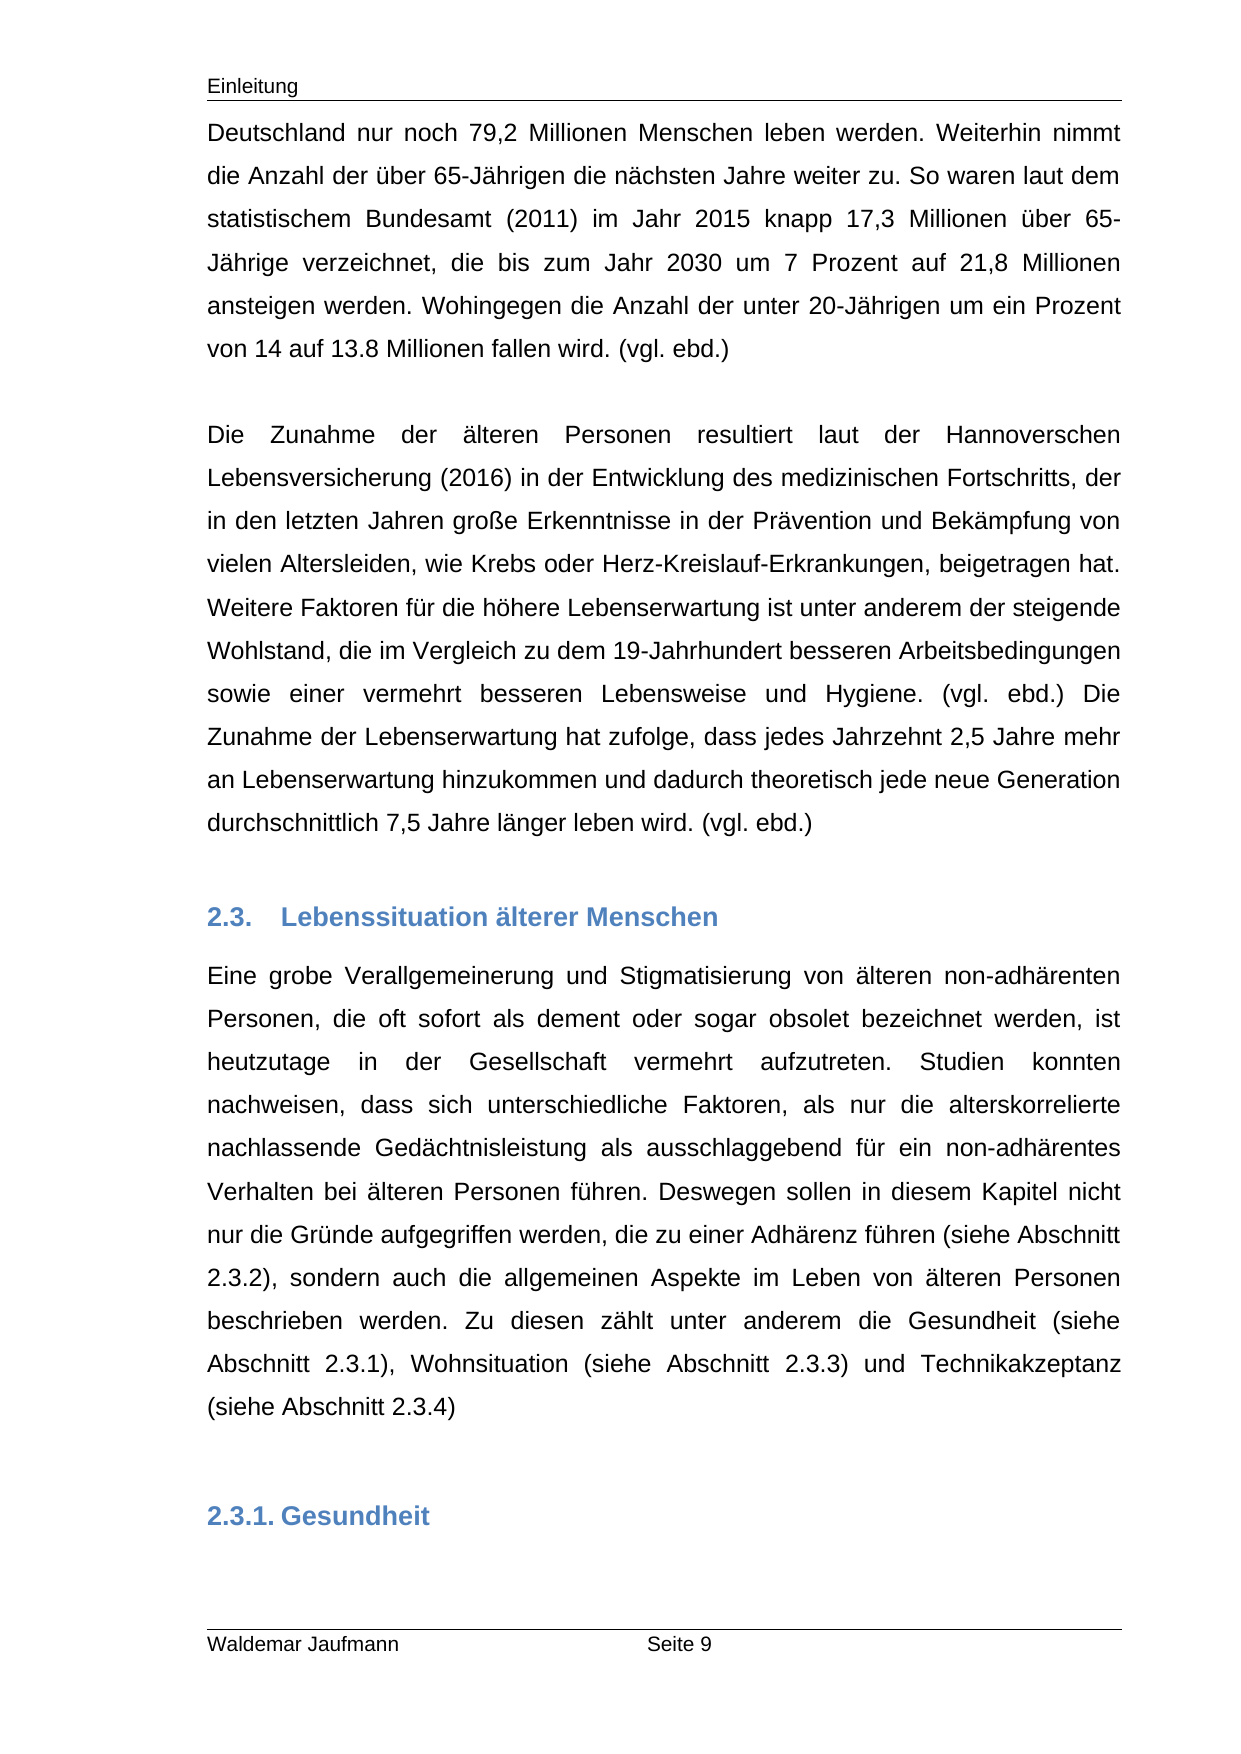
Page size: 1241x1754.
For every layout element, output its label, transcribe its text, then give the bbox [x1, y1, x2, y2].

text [207, 118, 1122, 362]
subtitle Gesundheit [207, 1499, 1122, 1532]
subtitle Lebenssituation älterer Menschen [207, 901, 1122, 932]
text Die Zunahme der älteren Personen resultiert laut der Hannoverschen Lebensversicherung (2016) in der Entwicklung des medizinischen Fortschritts, der in den letzten Jahren große Erkenntnisse in der Prävention und Bekämpfung von vielen Altersleiden, wie Krebs oder Herz-Kreislauf-Erkrankungen, beigetragen hat. Weitere Faktoren für die höhere Lebenserwartung ist unter anderem der steigende Wohlstand, die im Vergleich zu dem 19-Jahrhundert besseren Arbeitsbedingungen sowie einer vermehrt besseren Lebensweise und Hygiene. (vgl. ebd.) Die Zunahme der Lebenserwartung hat zufolge, dass jedes Jahrzehnt 2,5 Jahre mehr an Lebenserwartung hinzukommen und dadurch theoretisch jede neue Generation durchschnittlich 7,5 Jahre länger leben wird. (vgl. ebd.) [207, 420, 1122, 837]
text Eine grobe Verallgemeinerung und Stigmatisierung von älteren non-adhärenten Personen, die oft sofort als dement oder sogar obsolet bezeichnet werden, ist heutzutage in der Gesellschaft vermehrt aufzutreten. Studien konnten nachweisen, dass sich unterschiedliche Faktoren, als nur die alterskorrelierte nachlassende Gedächtnisleistung als ausschlaggebend für ein non-adhärentes Verhalten bei älteren Personen führen. Deswegen sollen in diesem Kapitel nicht nur die Gründe aufgegriffen werden, die zu einer Adhärenz führen (siehe Abschnitt 2.3.2), sondern auch die allgemeinen Aspekte im Leben von älteren Personen beschrieben werden. Zu diesen zählt unter anderem die Gesundheit (siehe Abschnitt 2.3.1), Wohnsituation (siehe Abschnitt 2.3.3) und Technikakzeptanz (siehe Abschnitt 2.3.4) [207, 961, 1122, 1421]
